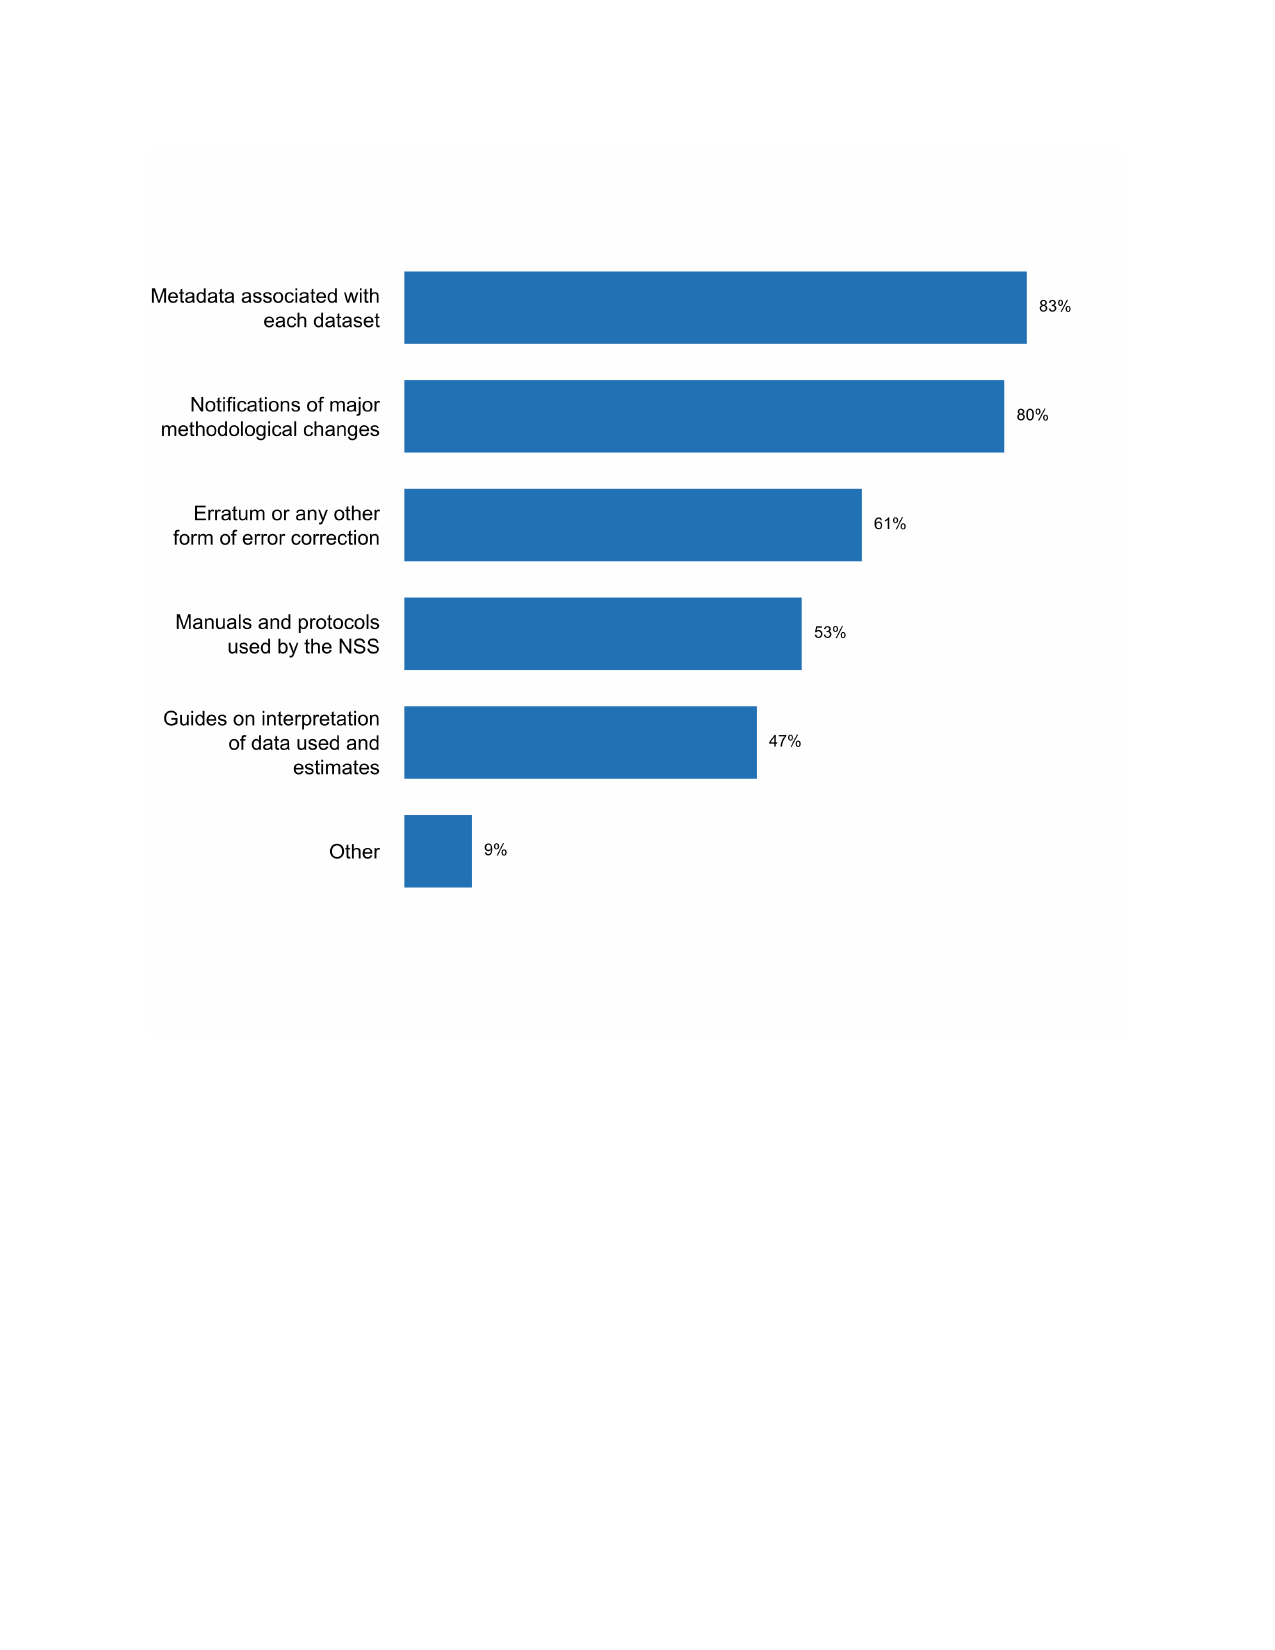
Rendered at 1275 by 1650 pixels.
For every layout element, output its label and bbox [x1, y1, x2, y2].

picture [150, 150, 1125, 1034]
